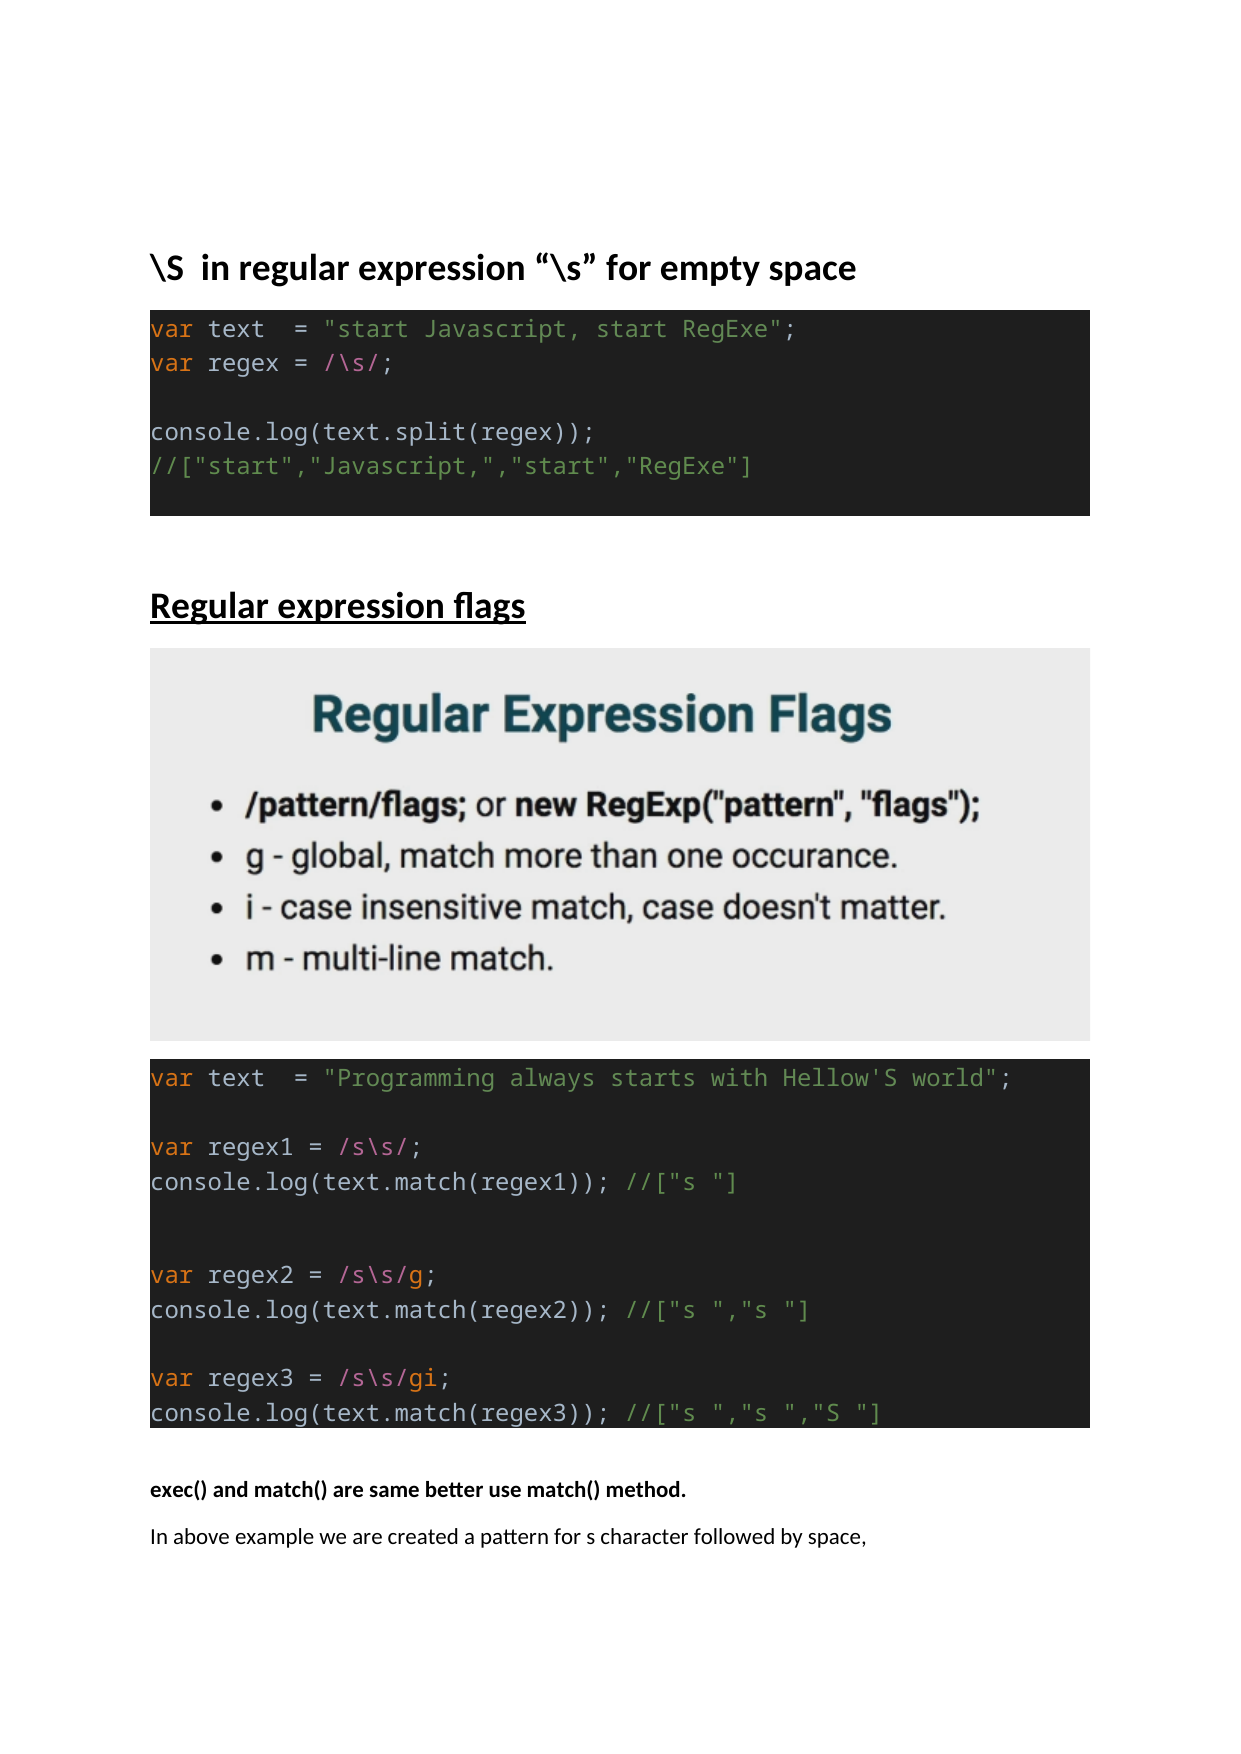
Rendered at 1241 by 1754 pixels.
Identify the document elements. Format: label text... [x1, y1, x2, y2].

text console.log(text.match(regex2)); //["s ","s "] [150, 1291, 1090, 1325]
picture [150, 648, 1091, 1041]
text Regular expression flags [150, 582, 1090, 628]
text console.log(text.match(regex1)); //["s "] [150, 1162, 1090, 1197]
text var regex1 = /s\s/; [150, 1128, 1090, 1162]
text var text = "start Javascript, start RegExe"; [150, 310, 1090, 344]
text console.log(text.match(regex3)); //["s ","s ","S "] [150, 1394, 1090, 1428]
text \S in regular expression “\s” for empty space [150, 244, 1090, 289]
text var regex = /\s/; [150, 344, 1090, 379]
text var text = "Programming always starts with Hellow'S world"; [150, 1059, 1090, 1094]
text var regex3 = /s\s/gi; [150, 1359, 1090, 1394]
text In above example we are created a pattern for s character followed by space, [150, 1522, 1090, 1550]
text exec() and match() are same better use match() method. [150, 1475, 1090, 1503]
text var regex2 = /s\s/g; [150, 1256, 1090, 1291]
text console.log(text.split(regex)); //["start","Javascript,","start","RegExe"] [150, 413, 1090, 482]
